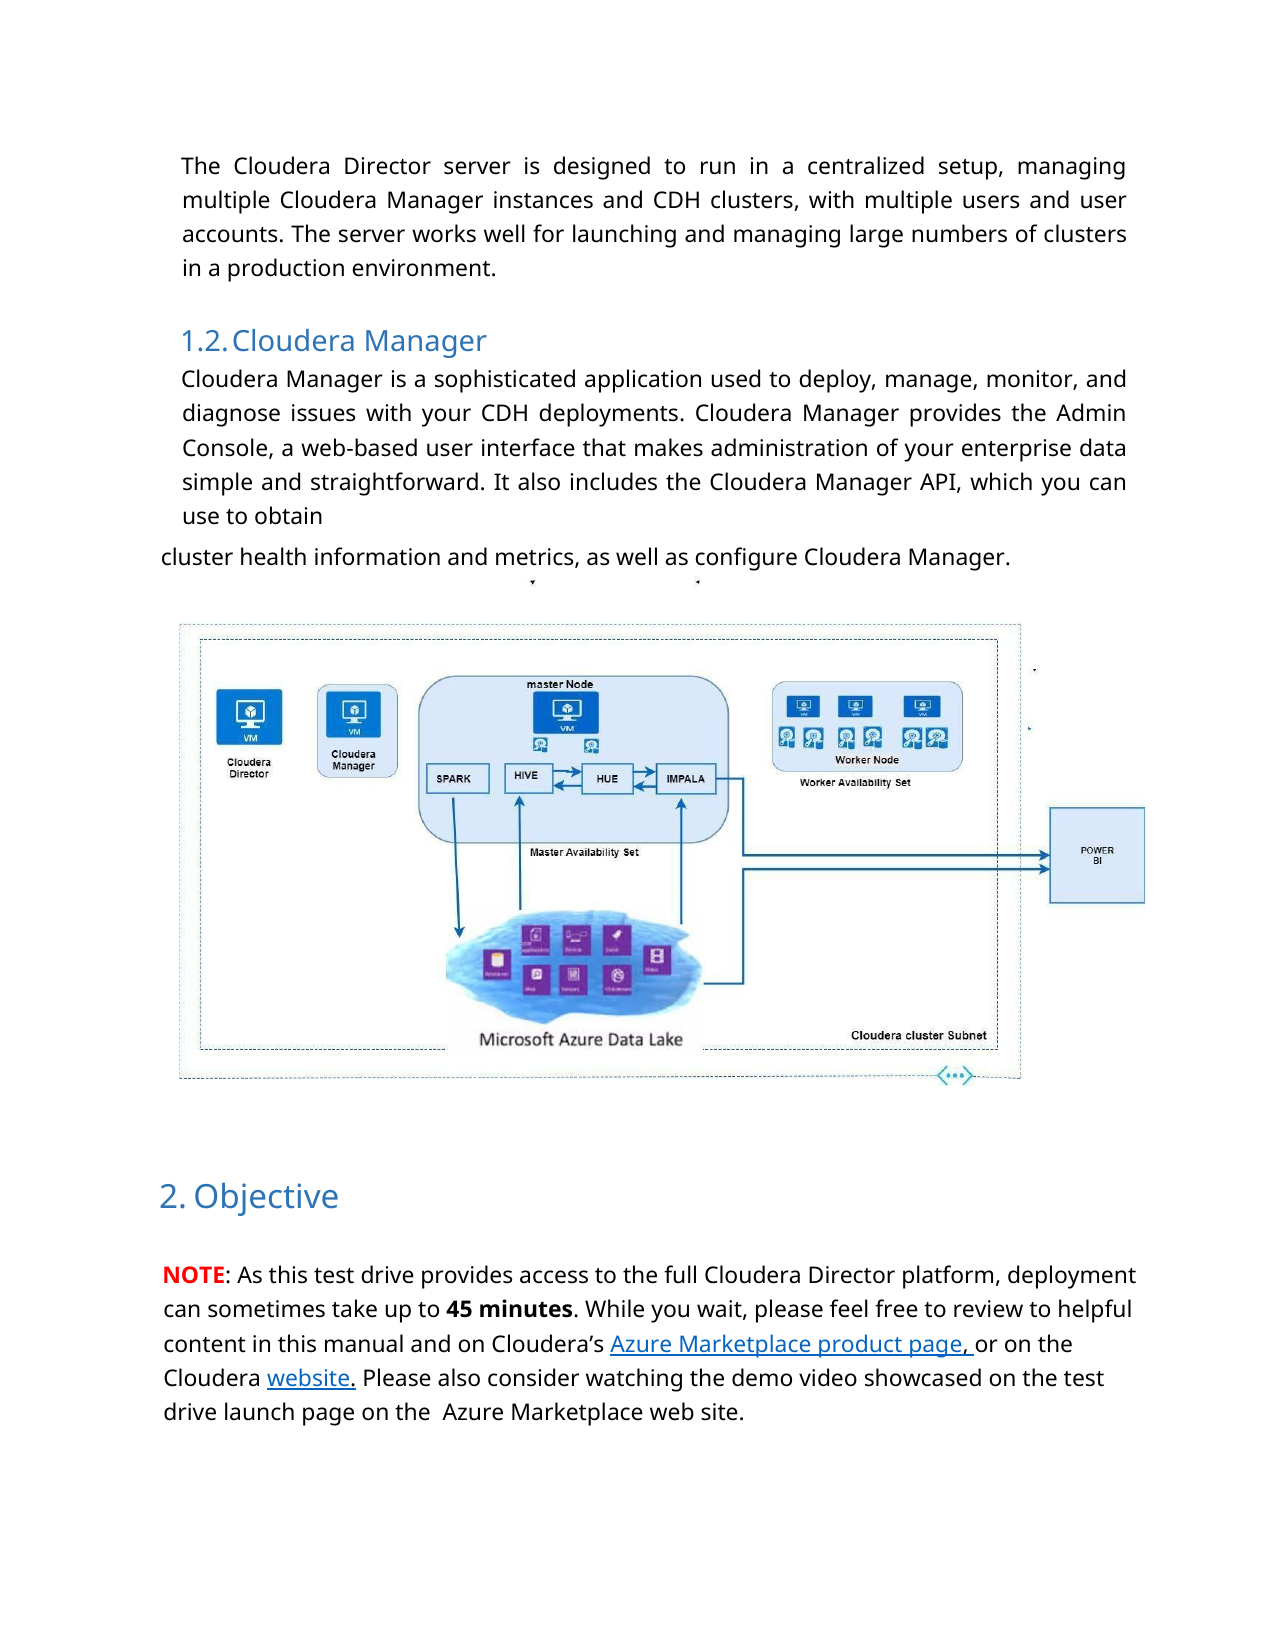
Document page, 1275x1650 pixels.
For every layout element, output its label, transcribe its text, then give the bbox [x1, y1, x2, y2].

text NOTE: As this test drive provides access to the full Cloudera Director platform, deployment can sometimes take up to 45 minutes. While you wait, please feel free to review to helpful content in this manual and on Cloudera’s Azure Marketplace product page, or on the Cloudera website. Please also consider watching the demo video showcased on the test drive launch page on the Azure Marketplace web site. [162, 1259, 1143, 1427]
text cluster health information and metrics, as well as configure Cloudera Manager. [150, 541, 1184, 573]
text Cloudera Manager is a sophisticated application used to deploy, manage, monitor, and diagnose issues with your CDH deployments. Cloudera Manager provides the Admin Console, a web-based user interface that makes administration of your enterprise data simple and straightforward. It also includes the Cloudera Manager API, which you can use to obtain [181, 363, 1128, 531]
subtitle Objective [159, 1173, 1133, 1218]
text The Cloudera Director server is designed to run in a centralized setup, managing multiple Cloudera Manager instances and CDH clusters, with multiple users and user accounts. The server works well for launching and managing large numbers of clusters in a production environment. [181, 150, 1128, 283]
subtitle Cloudera Manager [180, 321, 1184, 360]
picture [179, 576, 1146, 1086]
